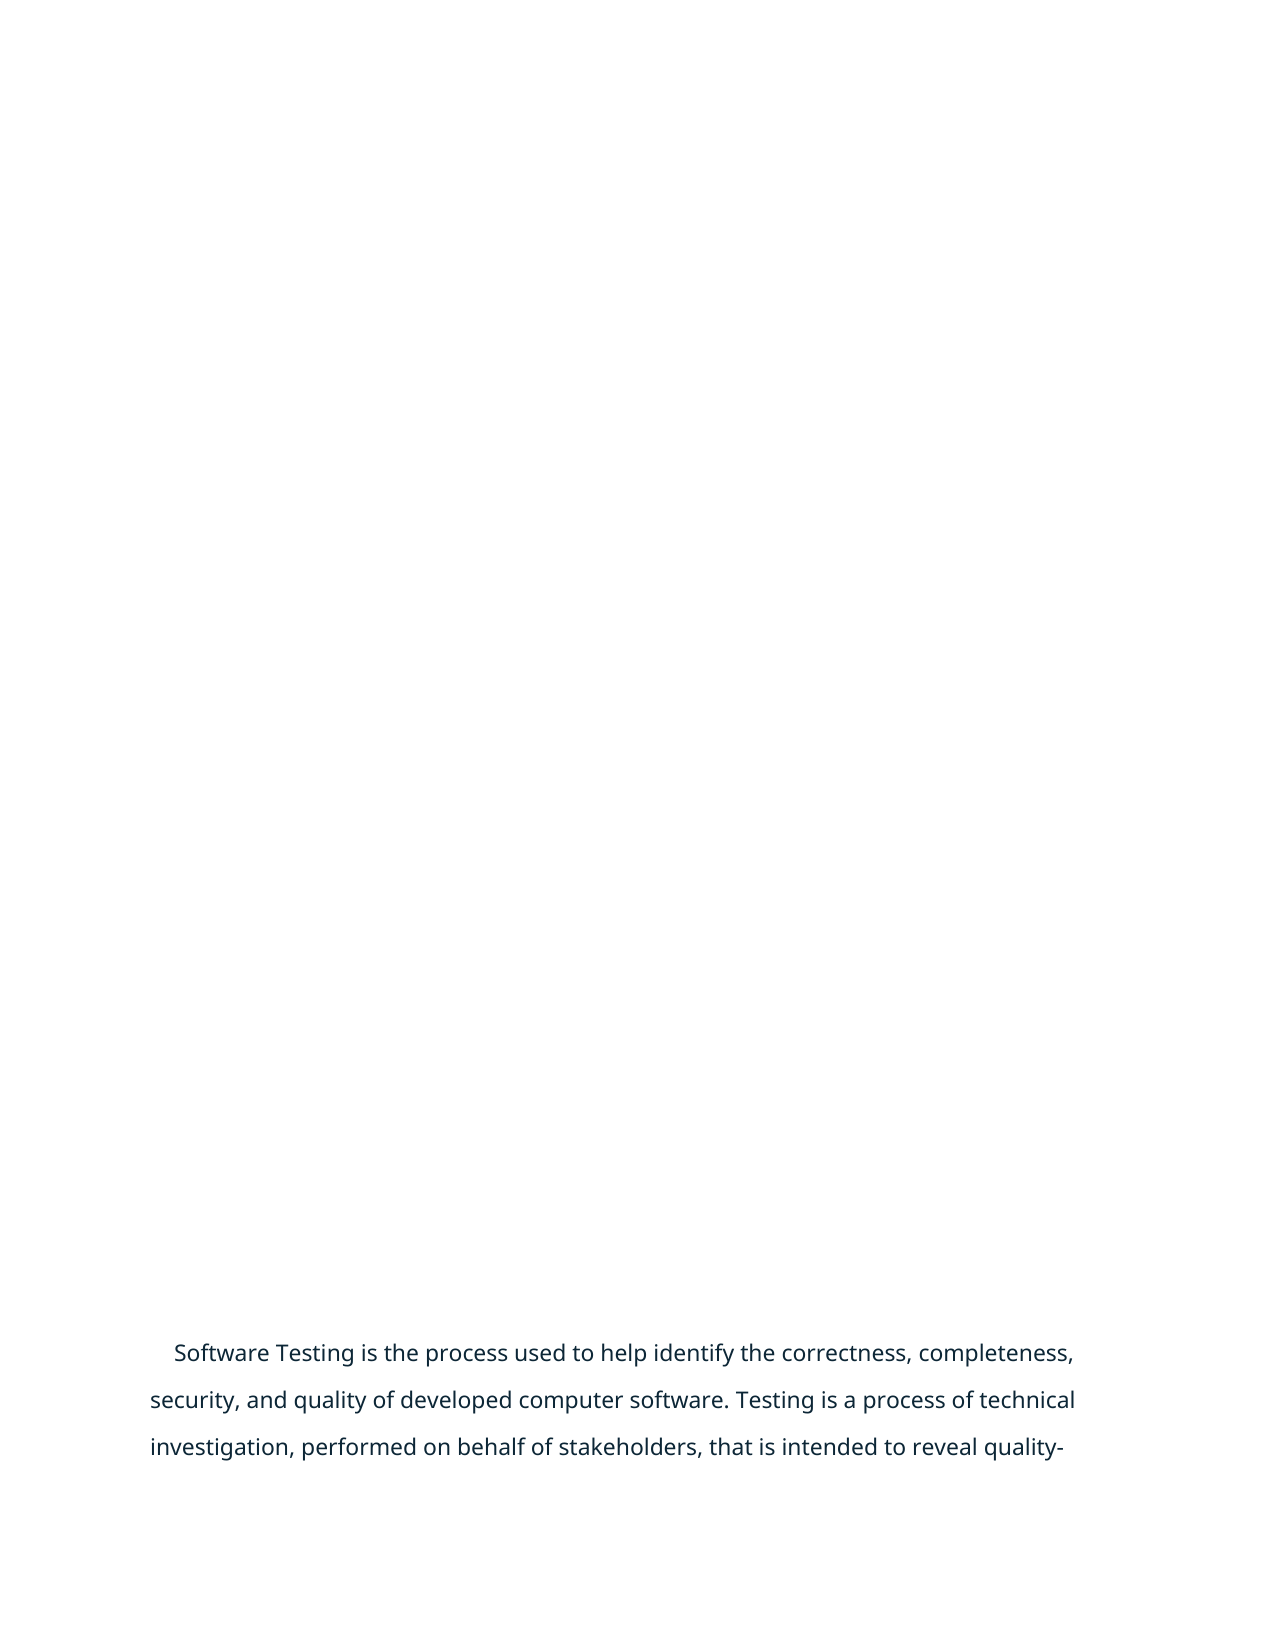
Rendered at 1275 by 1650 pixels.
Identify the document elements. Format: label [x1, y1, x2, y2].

text [150, 1337, 1125, 1462]
